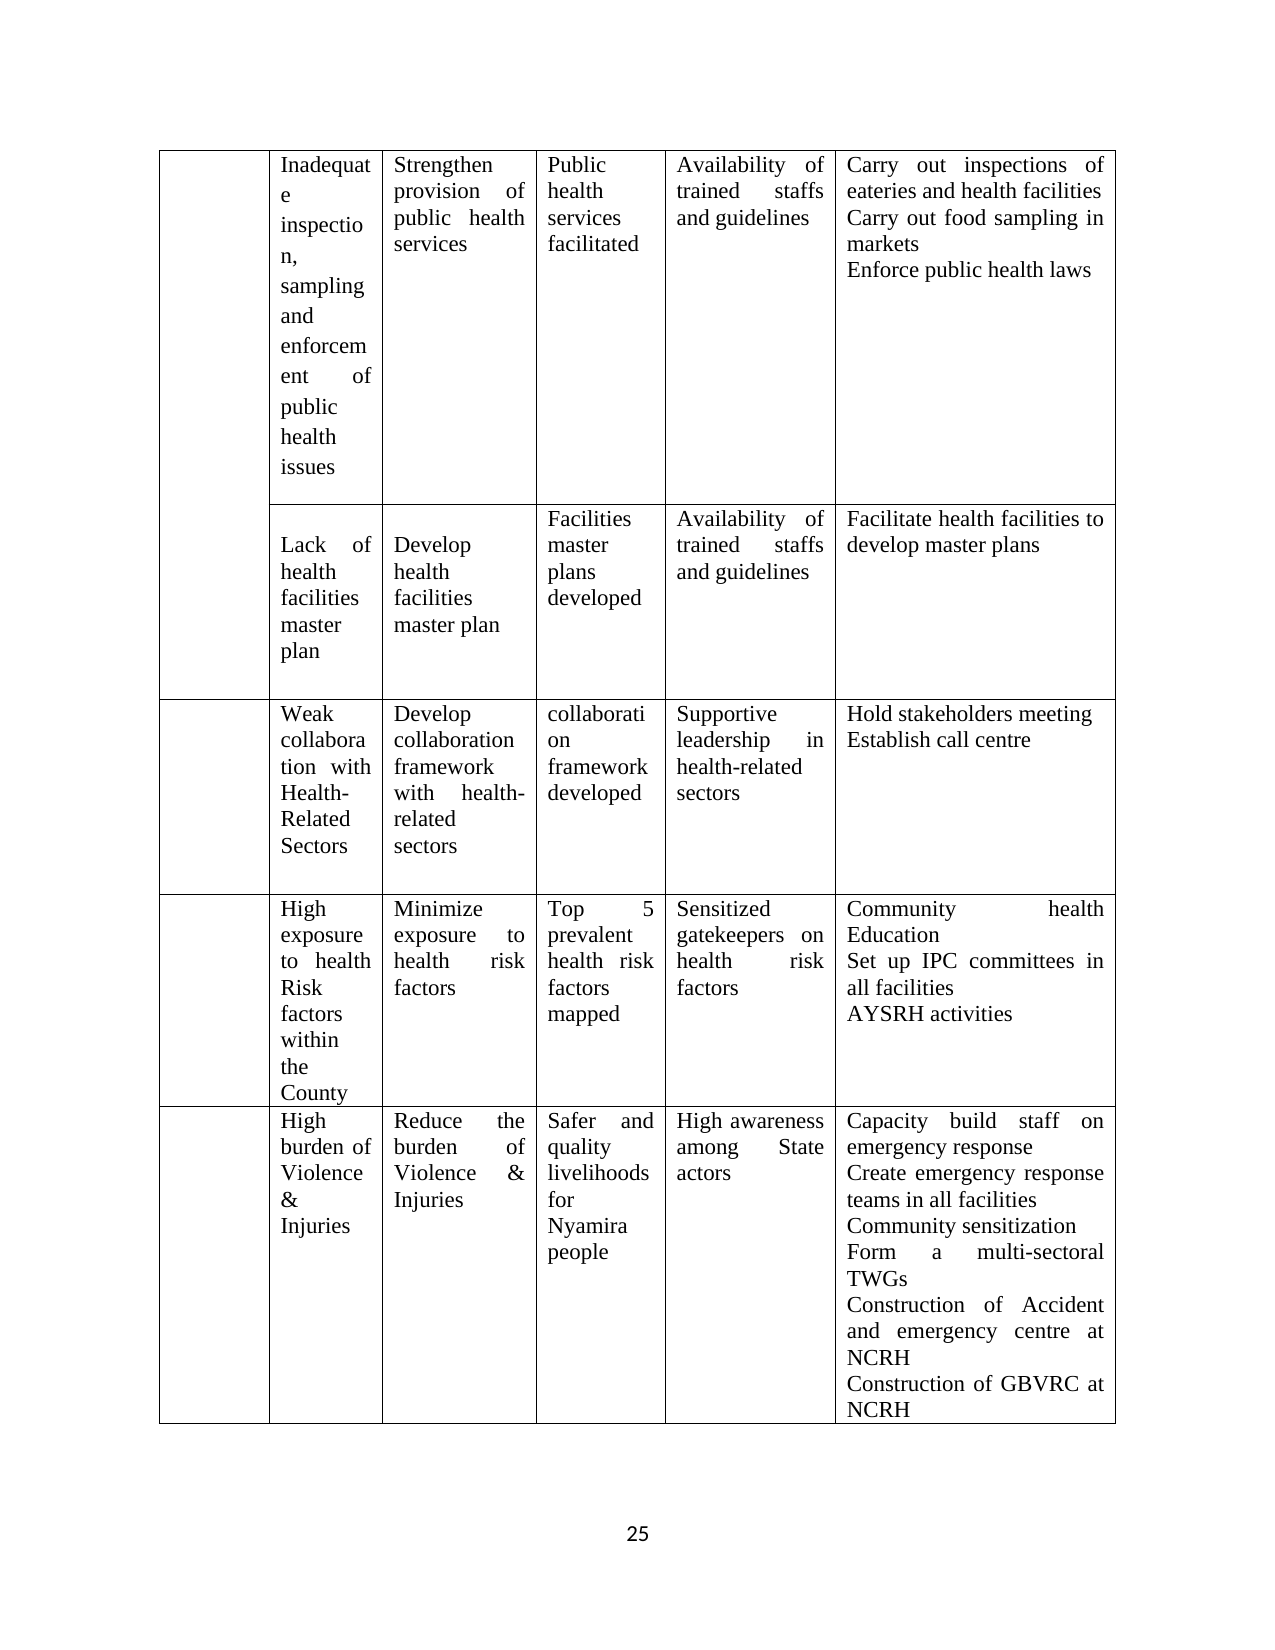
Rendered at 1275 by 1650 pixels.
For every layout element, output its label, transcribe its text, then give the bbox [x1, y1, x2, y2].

table_cell High awareness among State actors [666, 1107, 835, 1423]
table_cell Weak collaboration with Health-Related Sectors [270, 700, 382, 894]
table_cell Supportive leadership in health-related sectors [666, 700, 835, 894]
table_cell Facilities master plans developed [537, 505, 665, 699]
table_cell High burden of Violence & Injuries [270, 1107, 382, 1423]
table_cell Reduce the burden of Violence & Injuries [383, 1107, 536, 1423]
table_cell Top 5 prevalent health risk factors mapped [537, 895, 665, 1106]
table_cell Develop health facilities master plan [383, 505, 536, 699]
table_cell Safer and quality livelihoods for Nyamira people [537, 1107, 665, 1423]
table_cell High exposure to health Risk factors within the County [270, 895, 382, 1106]
table_cell [160, 700, 269, 894]
table_cell Availability of trained staffs and guidelines [666, 505, 835, 699]
table_cell Strengthen provision of public health services [383, 151, 536, 504]
table_cell [160, 895, 269, 1106]
table_cell Capacity build staff on emergency response Create emergency response teams in all facilities Community sensitization Form a multi-sectoral TWGs Construction of Accident and emergency centre at NCRH Construction of GBVRC at NCRH [836, 1107, 1115, 1423]
table_cell Inadequate inspection, sampling and enforcement of public health issues [270, 151, 382, 504]
table_cell Lack of health facilities master plan [270, 505, 382, 699]
table_cell Public health services facilitated [537, 151, 665, 504]
table_cell Carry out inspections of eateries and health facilities Carry out food sampling in markets Enforce public health laws [836, 151, 1115, 504]
table_cell Availability of trained staffs and guidelines [666, 151, 835, 504]
table_cell Community health Education Set up IPC committees in all facilities AYSRH activities [836, 895, 1115, 1106]
table_cell Sensitized gatekeepers on health risk factors [666, 895, 835, 1106]
table_cell Develop collaboration framework with health-related sectors [383, 700, 536, 894]
table_cell Hold stakeholders meeting Establish call centre [836, 700, 1115, 894]
table_cell Facilitate health facilities to develop master plans [836, 505, 1115, 699]
table_cell [160, 1107, 269, 1423]
table_cell collaboration framework developed [537, 700, 665, 894]
table_cell Minimize exposure to health risk factors [383, 895, 536, 1106]
